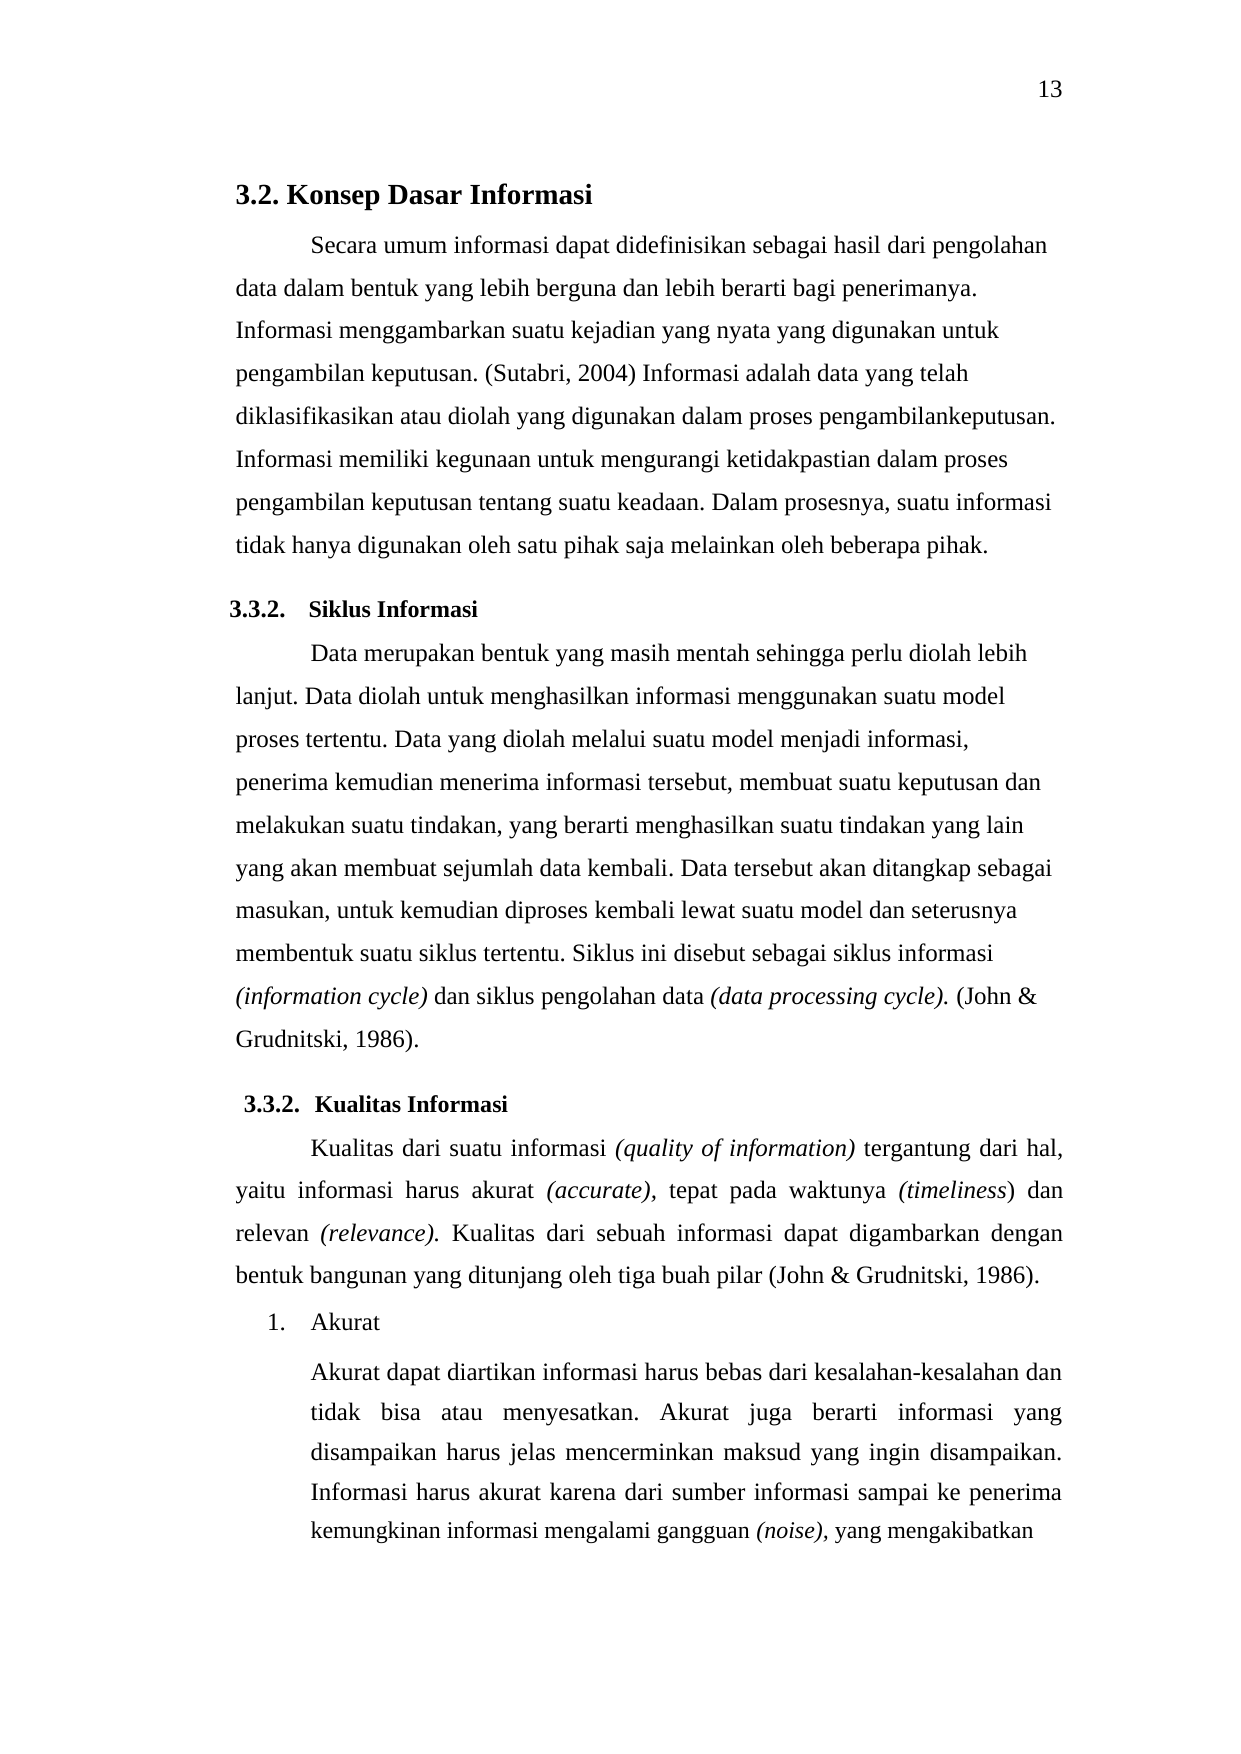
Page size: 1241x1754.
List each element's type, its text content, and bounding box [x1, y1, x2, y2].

text Kualitas dari suatu informasi (quality of information) tergantung dari hal, yaitu informasi harus akurat (accurate), tepat pada waktunya (timeliness) dan relevan (relevance). Kualitas dari sebuah informasi dapat digambarkan dengan bentuk bangunan yang ditunjang oleh tiga buah pilar (John & Grudnitski, 1986). [235, 1133, 1063, 1289]
text 13 [1037, 74, 1090, 103]
list Akurat [267, 1307, 1090, 1336]
text 3.3.2. Kualitas Informasi [244, 1089, 1090, 1118]
text Data merupakan bentuk yang masih mentah sehingga perlu diolah lebih lanjut. Data diolah untuk menghasilkan informasi menggunakan suatu model proses tertentu. Data yang diolah melalui suatu model menjadi informasi, penerima kemudian menerima informasi tersebut, membuat suatu keputusan dan melakukan suatu tindakan, yang berarti menghasilkan suatu tindakan yang lain yang akan membuat sejumlah data kembali. Data tersebut akan ditangkap sebagai masukan, untuk kemudian diproses kembali lewat suatu model dan seterusnya membentuk suatu siklus tertentu. Siklus ini disebut sebagai siklus informasi (information cycle) dan siklus pengolahan data (data processing cycle). (John & Grudnitski, 1986). [235, 638, 1063, 1053]
text 3.3.2. Siklus Informasi [229, 594, 1090, 623]
text 3.2. Konsep Dasar Informasi [235, 177, 1090, 210]
text Secara umum informasi dapat didefinisikan sebagai hasil dari pengolahan data dalam bentuk yang lebih berguna dan lebih berarti bagi penerimanya. Informasi menggambarkan suatu kejadian yang nyata yang digunakan untuk pengambilan keputusan. (Sutabri, 2004) Informasi adalah data yang telah diklasifikasikan atau diolah yang digunakan dalam proses pengambilankeputusan. Informasi memiliki kegunaan untuk mengurangi ketidakpastian dalam proses pengambilan keputusan tentang suatu keadaan. Dalam prosesnya, suatu informasi tidak hanya digunakan oleh satu pihak saja melainkan oleh beberapa pihak. [235, 230, 1063, 558]
text Akurat dapat diartikan informasi harus bebas dari kesalahan-kesalahan dan tidak bisa atau menyesatkan. Akurat juga berarti informasi yang disampaikan harus jelas mencerminkan maksud yang ingin disampaikan. Informasi harus akurat karena dari sumber informasi sampai ke penerima kemungkinan informasi mengalami gangguan (noise), yang mengakibatkan [310, 1357, 1063, 1544]
